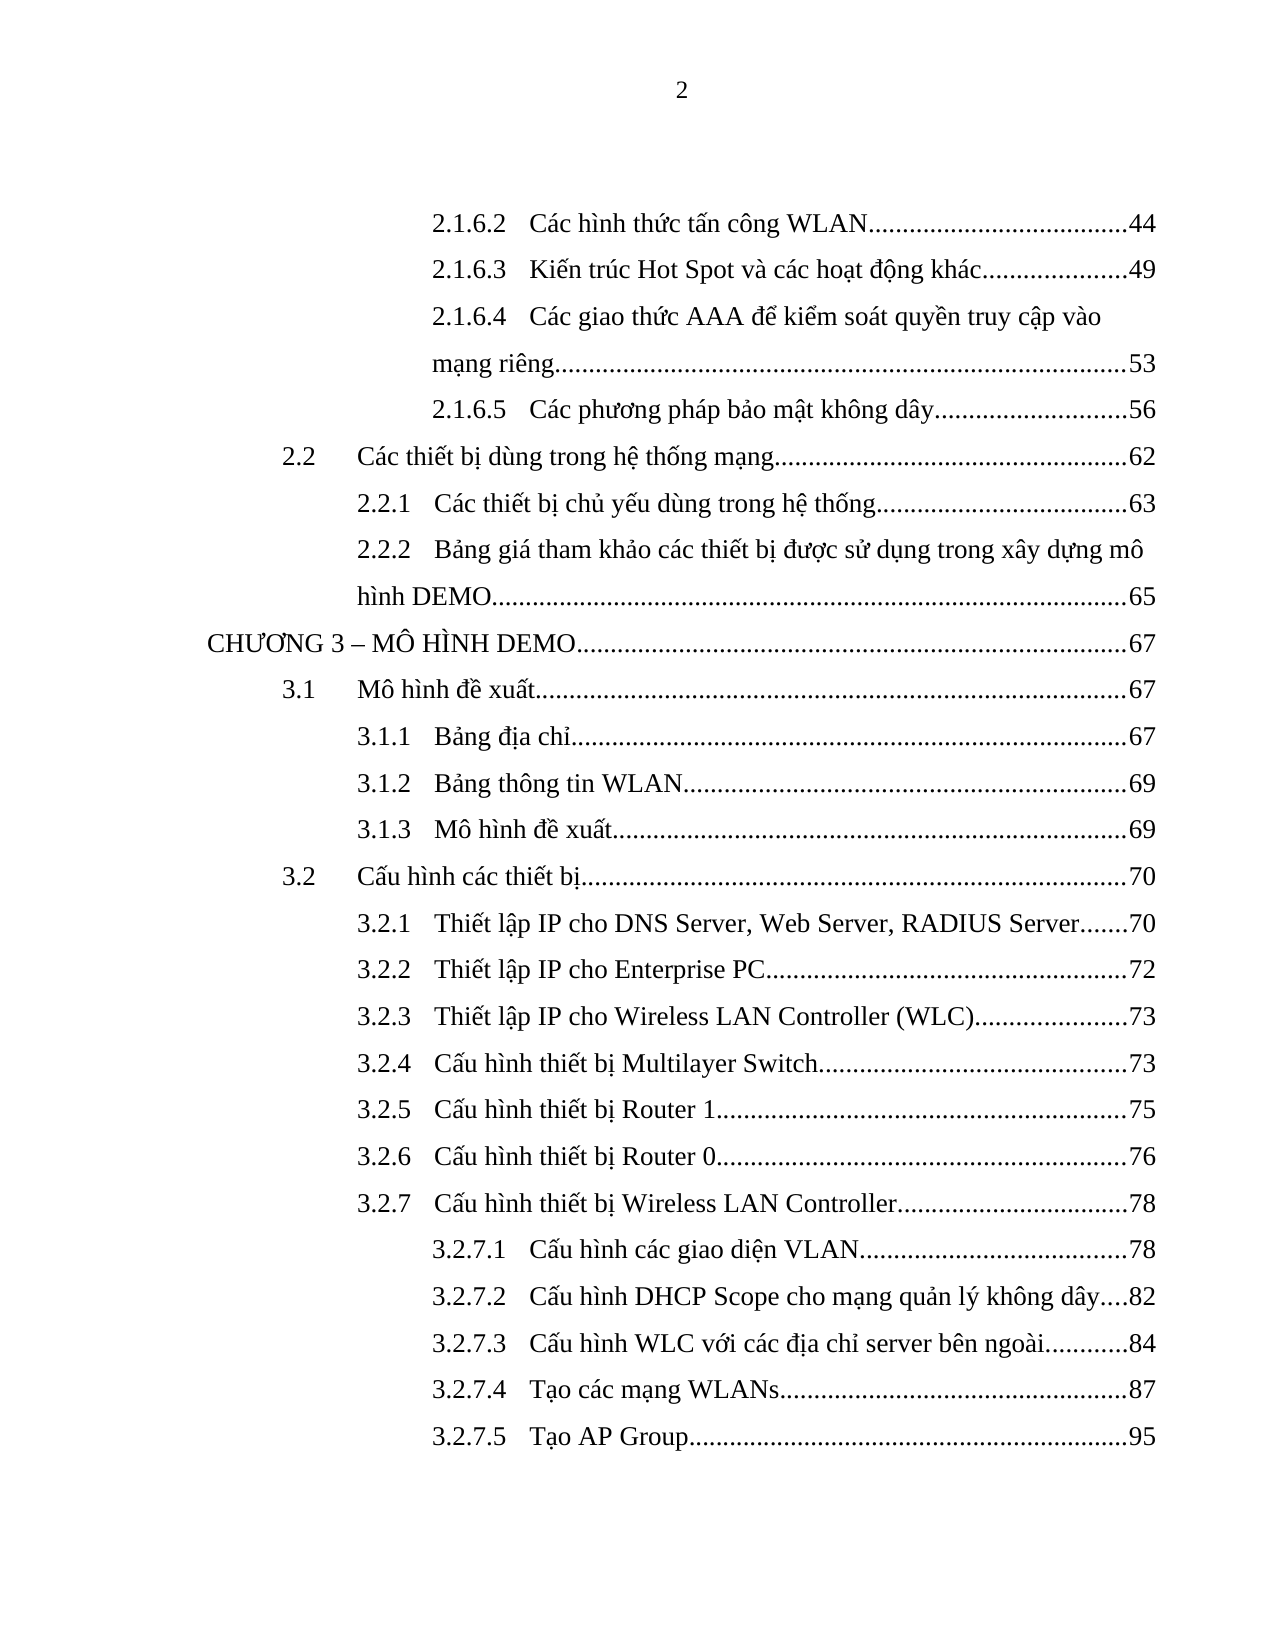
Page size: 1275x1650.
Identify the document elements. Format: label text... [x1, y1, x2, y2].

text 2.1.6.4 Các giao thức AAA để kiểm soát quyền truy cập vào mạng riêng 53 [432, 300, 1157, 378]
text 2.2.1 Các thiết bị chủ yếu dùng trong hệ thống 63 [357, 487, 1157, 518]
text 3.2.3 Thiết lập IP cho Wireless LAN Controller (WLC). 73 [357, 1000, 1157, 1031]
text CHƯƠNG 3 – MÔ HÌNH DEMO 67 [207, 627, 1157, 658]
text 3.2.4 Cấu hình thiết bị Multilayer Switch. 73 [357, 1047, 1157, 1078]
text 2.1.6.2 Các hình thức tấn công WLAN 44 [432, 207, 1157, 238]
text 2.2.2 Bảng giá tham khảo các thiết bị được sử dụng trong xây dựng mô hình DEMO 65 [357, 533, 1157, 611]
text 3.2.7.3 Cấu hình WLC với các địa chỉ server bên ngoài. 84 [432, 1327, 1157, 1358]
text 3.1.1 Bảng địa chỉ 67 [357, 720, 1157, 751]
text 3.1 Mô hình đề xuất 67 [282, 673, 1157, 704]
text 3.2.6 Cấu hình thiết bị Router 0. 76 [357, 1140, 1157, 1171]
text 3.2.7.2 Cấu hình DHCP Scope cho mạng quản lý không dây. 82 [432, 1280, 1157, 1311]
text 2.1.6.3 Kiến trúc Hot Spot và các hoạt động khác 49 [432, 253, 1157, 284]
text 3.2.7.4 Tạo các mạng WLANs 87 [432, 1373, 1157, 1404]
text 2.2 Các thiết bị dùng trong hệ thống mạng 62 [282, 440, 1157, 471]
text 3.2.7.1 Cấu hình các giao diện VLAN. 78 [432, 1233, 1157, 1264]
text 3.2.7 Cấu hình thiết bị Wireless LAN Controller. 78 [357, 1187, 1157, 1218]
text 3.2 Cấu hình các thiết bị 70 [282, 860, 1157, 891]
text 3.2.5 Cấu hình thiết bị Router 1. 75 [357, 1093, 1157, 1124]
text 3.1.3 Mô hình đề xuất 69 [357, 813, 1157, 844]
text 3.1.2 Bảng thông tin WLAN 69 [357, 767, 1157, 798]
text 3.2.2 Thiết lập IP cho Enterprise PC. 72 [357, 953, 1157, 984]
text 3.2.7.5 Tạo AP Group 95 [432, 1420, 1157, 1451]
text 2.1.6.5 Các phương pháp bảo mật không dây 56 [432, 393, 1157, 424]
text 3.2.1 Thiết lập IP cho DNS Server, Web Server, RADIUS Server. 70 [357, 907, 1157, 938]
